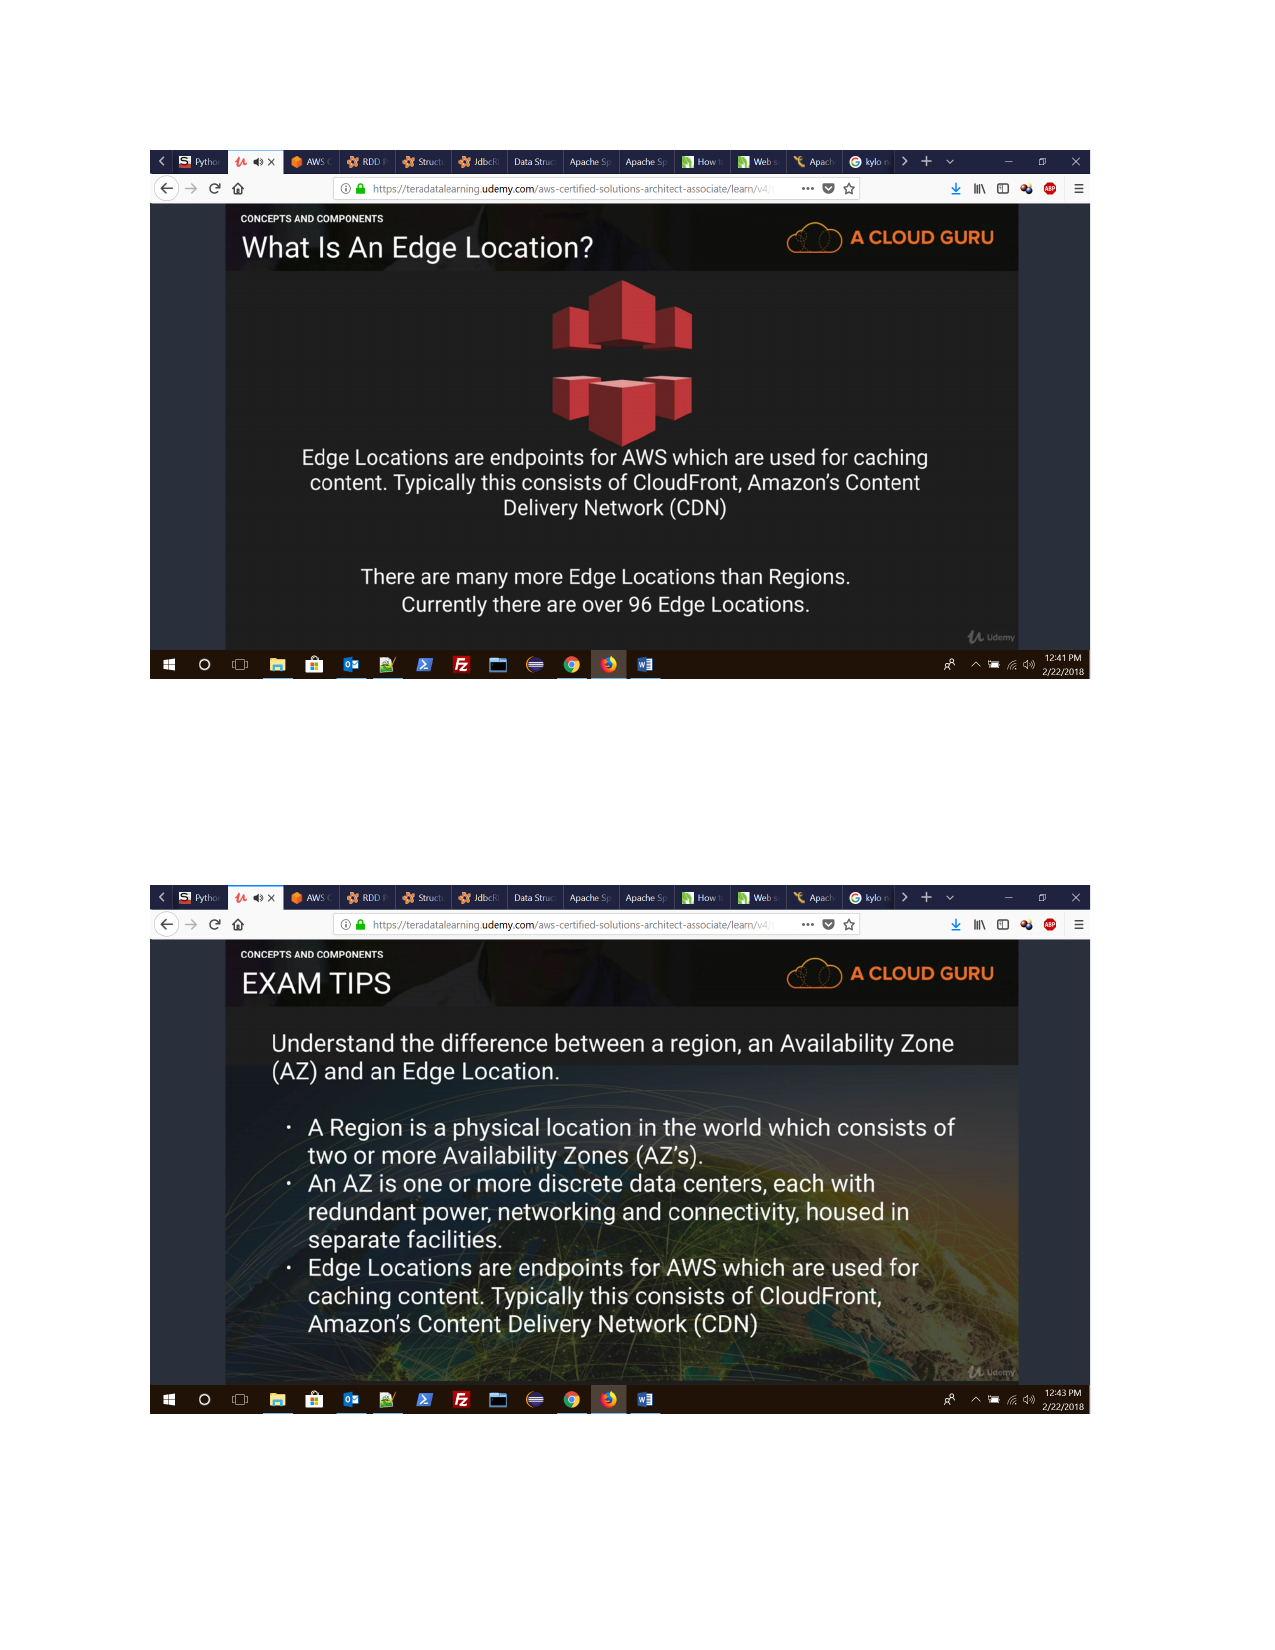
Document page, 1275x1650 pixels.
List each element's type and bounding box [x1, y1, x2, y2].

picture [150, 885, 1091, 1414]
picture [150, 150, 1091, 679]
